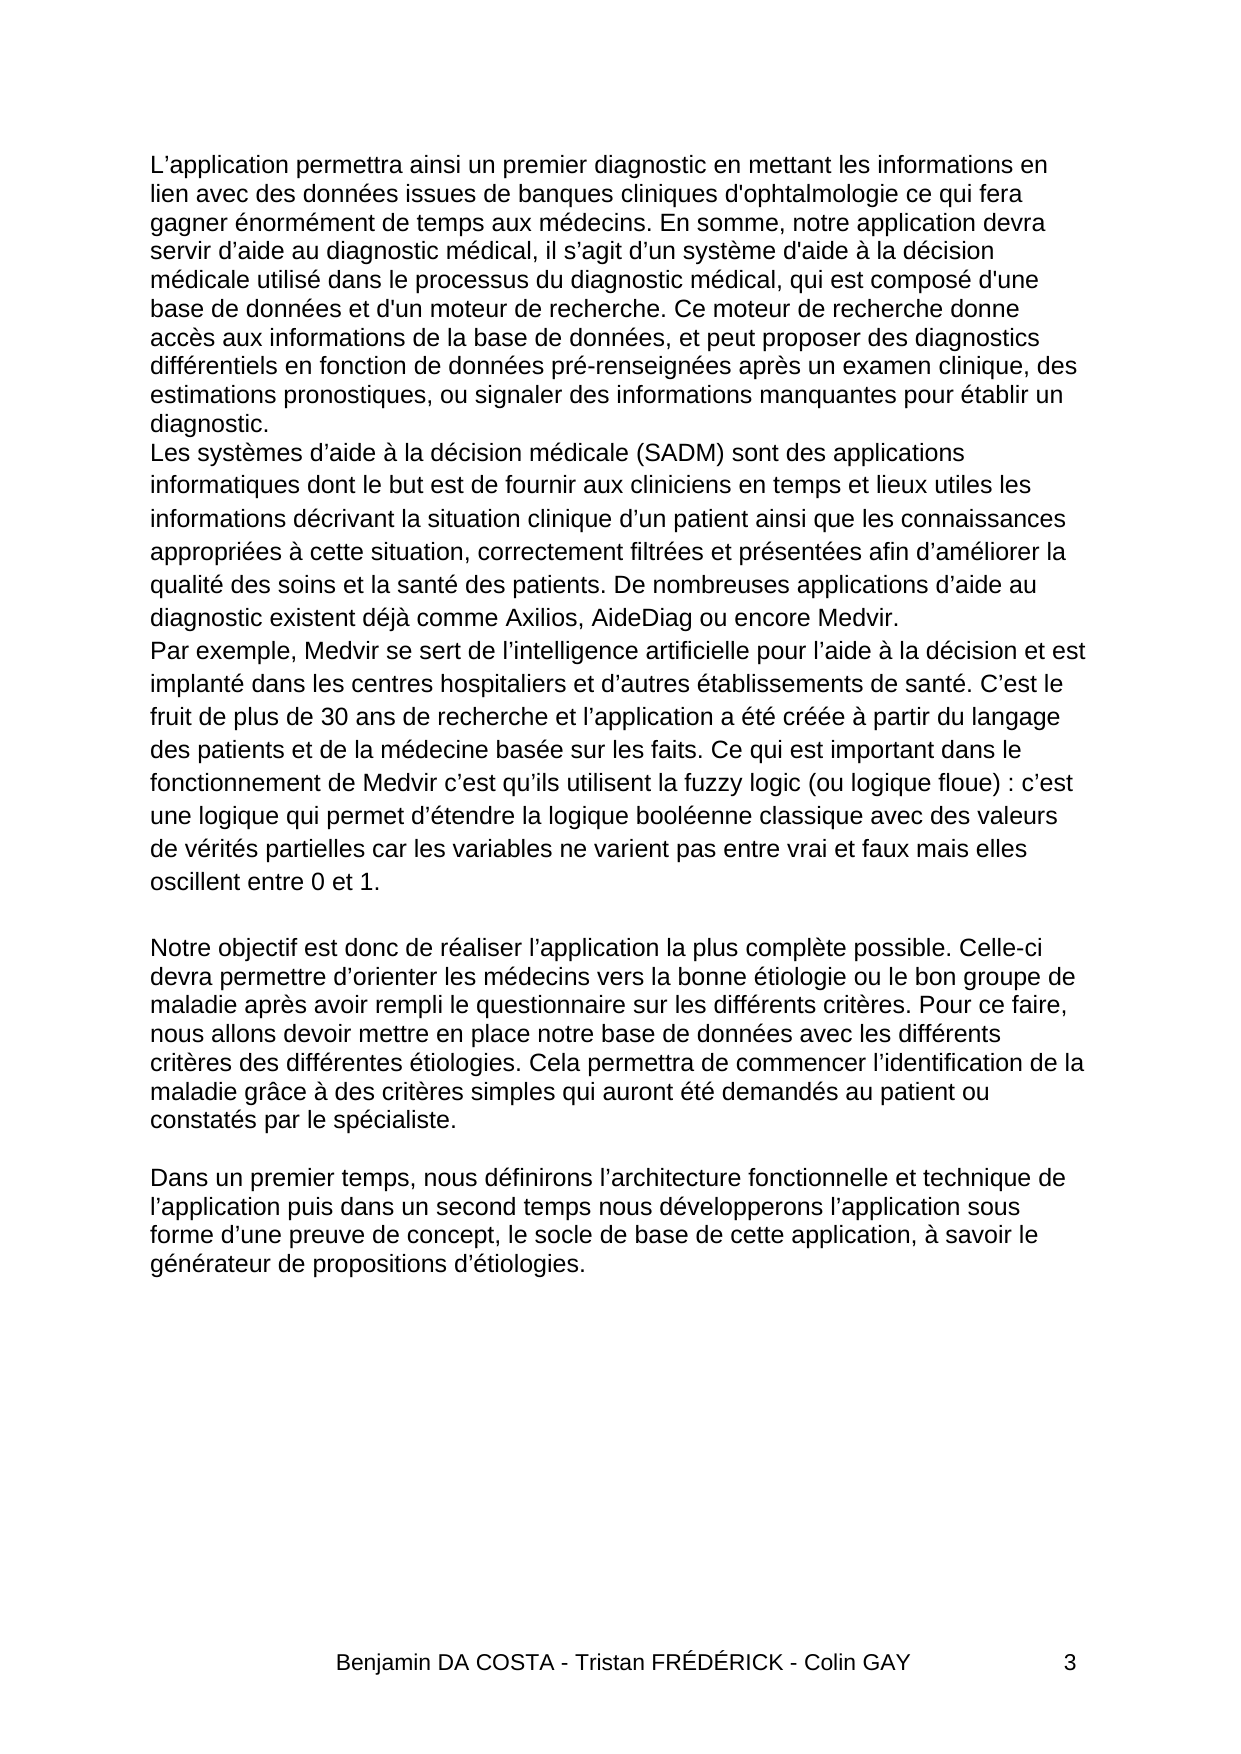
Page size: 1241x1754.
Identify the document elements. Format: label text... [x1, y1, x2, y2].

text Les systèmes d’aide à la décision médicale (SADM) sont des applications informatiques dont le but est de fournir aux cliniciens en temps et lieux utiles les informations décrivant la situation clinique d’un patient ainsi que les connaissances appropriées à cette situation, correctement filtrées et présentées afin d’améliorer la qualité des soins et la santé des patients. De nombreuses applications d’aide au diagnostic existent déjà comme Axilios, AideDiag ou encore Medvir. [150, 437, 1090, 631]
text Notre objectif est donc de réaliser l’application la plus complète possible. Celle-ci devra permettre d’orienter les médecins vers la bonne étiologie ou le bon groupe de maladie après avoir rempli le questionnaire sur les différents critères. Pour ce faire, nous allons devoir mettre en place notre base de données avec les différents critères des différentes étiologies. Cela permettra de commencer l’identification de la maladie grâce à des critères simples qui auront été demandés au patient ou constatés par le spécialiste. [150, 933, 1090, 1134]
text Par exemple, Medvir se sert de l’intelligence artificielle pour l’aide à la décision et est implanté dans les centres hospitaliers et d’autres établissements de santé. C’est le fruit de plus de 30 ans de recherche et l’application a été créée à partir du langage des patients et de la médecine basée sur les faits. Ce qui est important dans le fonctionnement de Medvir c’est qu’ils utilisent la fuzzy logic (ou logique floue) : c’est une logique qui permet d’étendre la logique booléenne classique avec des valeurs de vérités partielles car les variables ne varient pas entre vrai et faux mais elles oscillent entre 0 et 1. [150, 636, 1090, 896]
text L’application permettra ainsi un premier diagnostic en mettant les informations en lien avec des données issues de banques cliniques d'ophtalmologie ce qui fera gagner énormément de temps aux médecins. En somme, notre application devra servir d’aide au diagnostic médical, il s’agit d’un système d'aide à la décision médicale utilisé dans le processus du diagnostic médical, qui est composé d'une base de données et d'un moteur de recherche. Ce moteur de recherche donne accès aux informations de la base de données, et peut proposer des diagnostics différentiels en fonction de données pré-renseignées après un examen clinique, des estimations pronostiques, ou signaler des informations manquantes pour établir un diagnostic. [150, 150, 1090, 437]
text Dans un premier temps, nous définirons l’architecture fonctionnelle et technique de l’application puis dans un second temps nous développerons l’application sous forme d’une preuve de concept, le socle de base de cette application, à savoir le générateur de propositions d’étiologies. [150, 1163, 1090, 1278]
